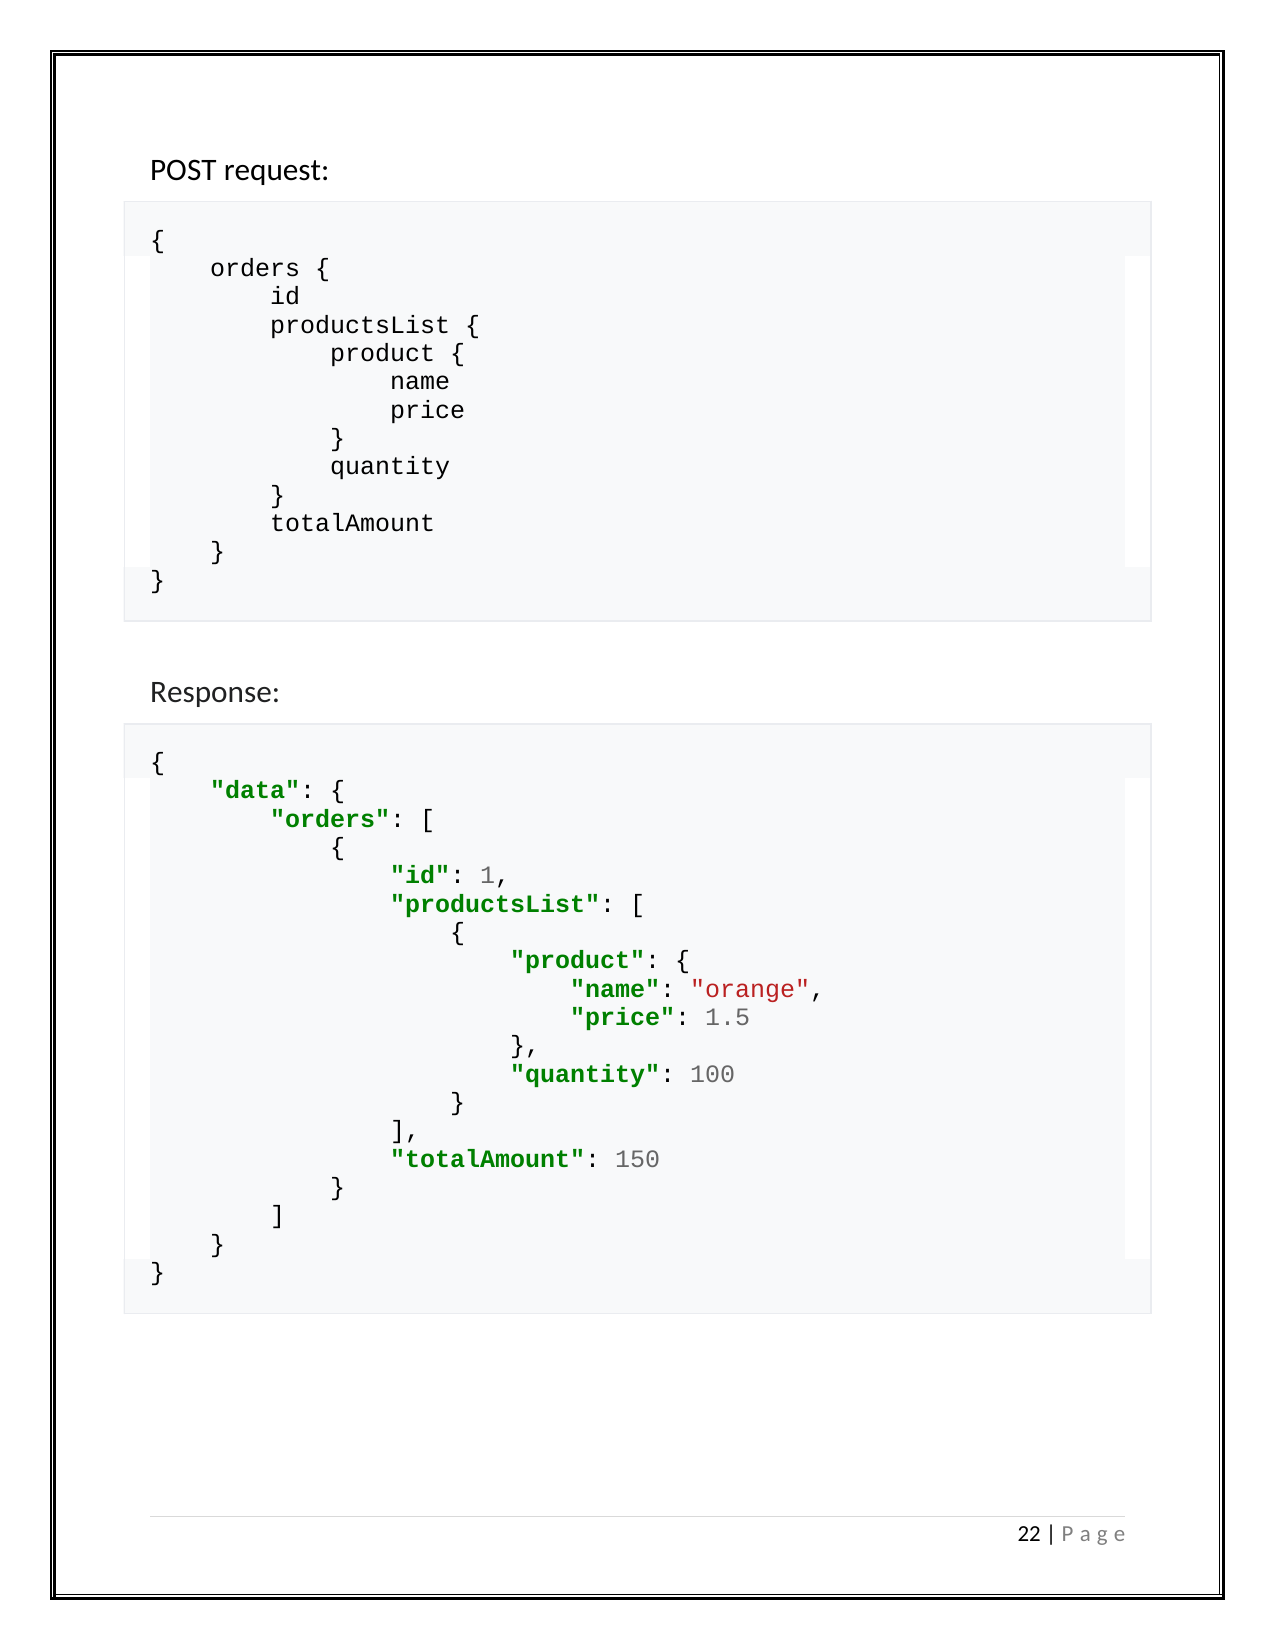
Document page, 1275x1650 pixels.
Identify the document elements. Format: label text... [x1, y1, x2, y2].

text "totalAmount": 150 [150, 1146, 1125, 1174]
text } [125, 541, 1150, 620]
text ], [150, 1118, 1125, 1146]
text "price": 1.5 [150, 1004, 1125, 1033]
text { [125, 202, 1150, 256]
text name [150, 369, 1125, 397]
text "product": { [150, 948, 1125, 976]
text { [125, 725, 1150, 778]
text price [150, 397, 1125, 426]
text totalAmount [150, 511, 1125, 539]
text } [150, 1174, 1125, 1203]
text Response: [150, 672, 1125, 710]
text orders { [150, 256, 1125, 284]
text "quantity": 100 [150, 1061, 1125, 1089]
text } [150, 1089, 1125, 1118]
text { [150, 834, 1125, 863]
text } [150, 426, 1125, 454]
text }, [150, 1033, 1125, 1061]
text "productsList": [ [150, 891, 1125, 919]
text quantity [150, 454, 1125, 482]
text productsList { [150, 312, 1125, 341]
text "orders": [ [150, 806, 1125, 834]
text ] [150, 1203, 1125, 1231]
text { [150, 919, 1125, 948]
text product { [150, 341, 1125, 369]
text "name": "orange", [150, 976, 1125, 1004]
text POST request: [150, 150, 1125, 188]
text "id": 1, [150, 863, 1125, 891]
text "data": { [150, 778, 1125, 806]
text } [150, 482, 1125, 511]
text } [125, 1233, 1150, 1313]
text id [150, 284, 1125, 312]
